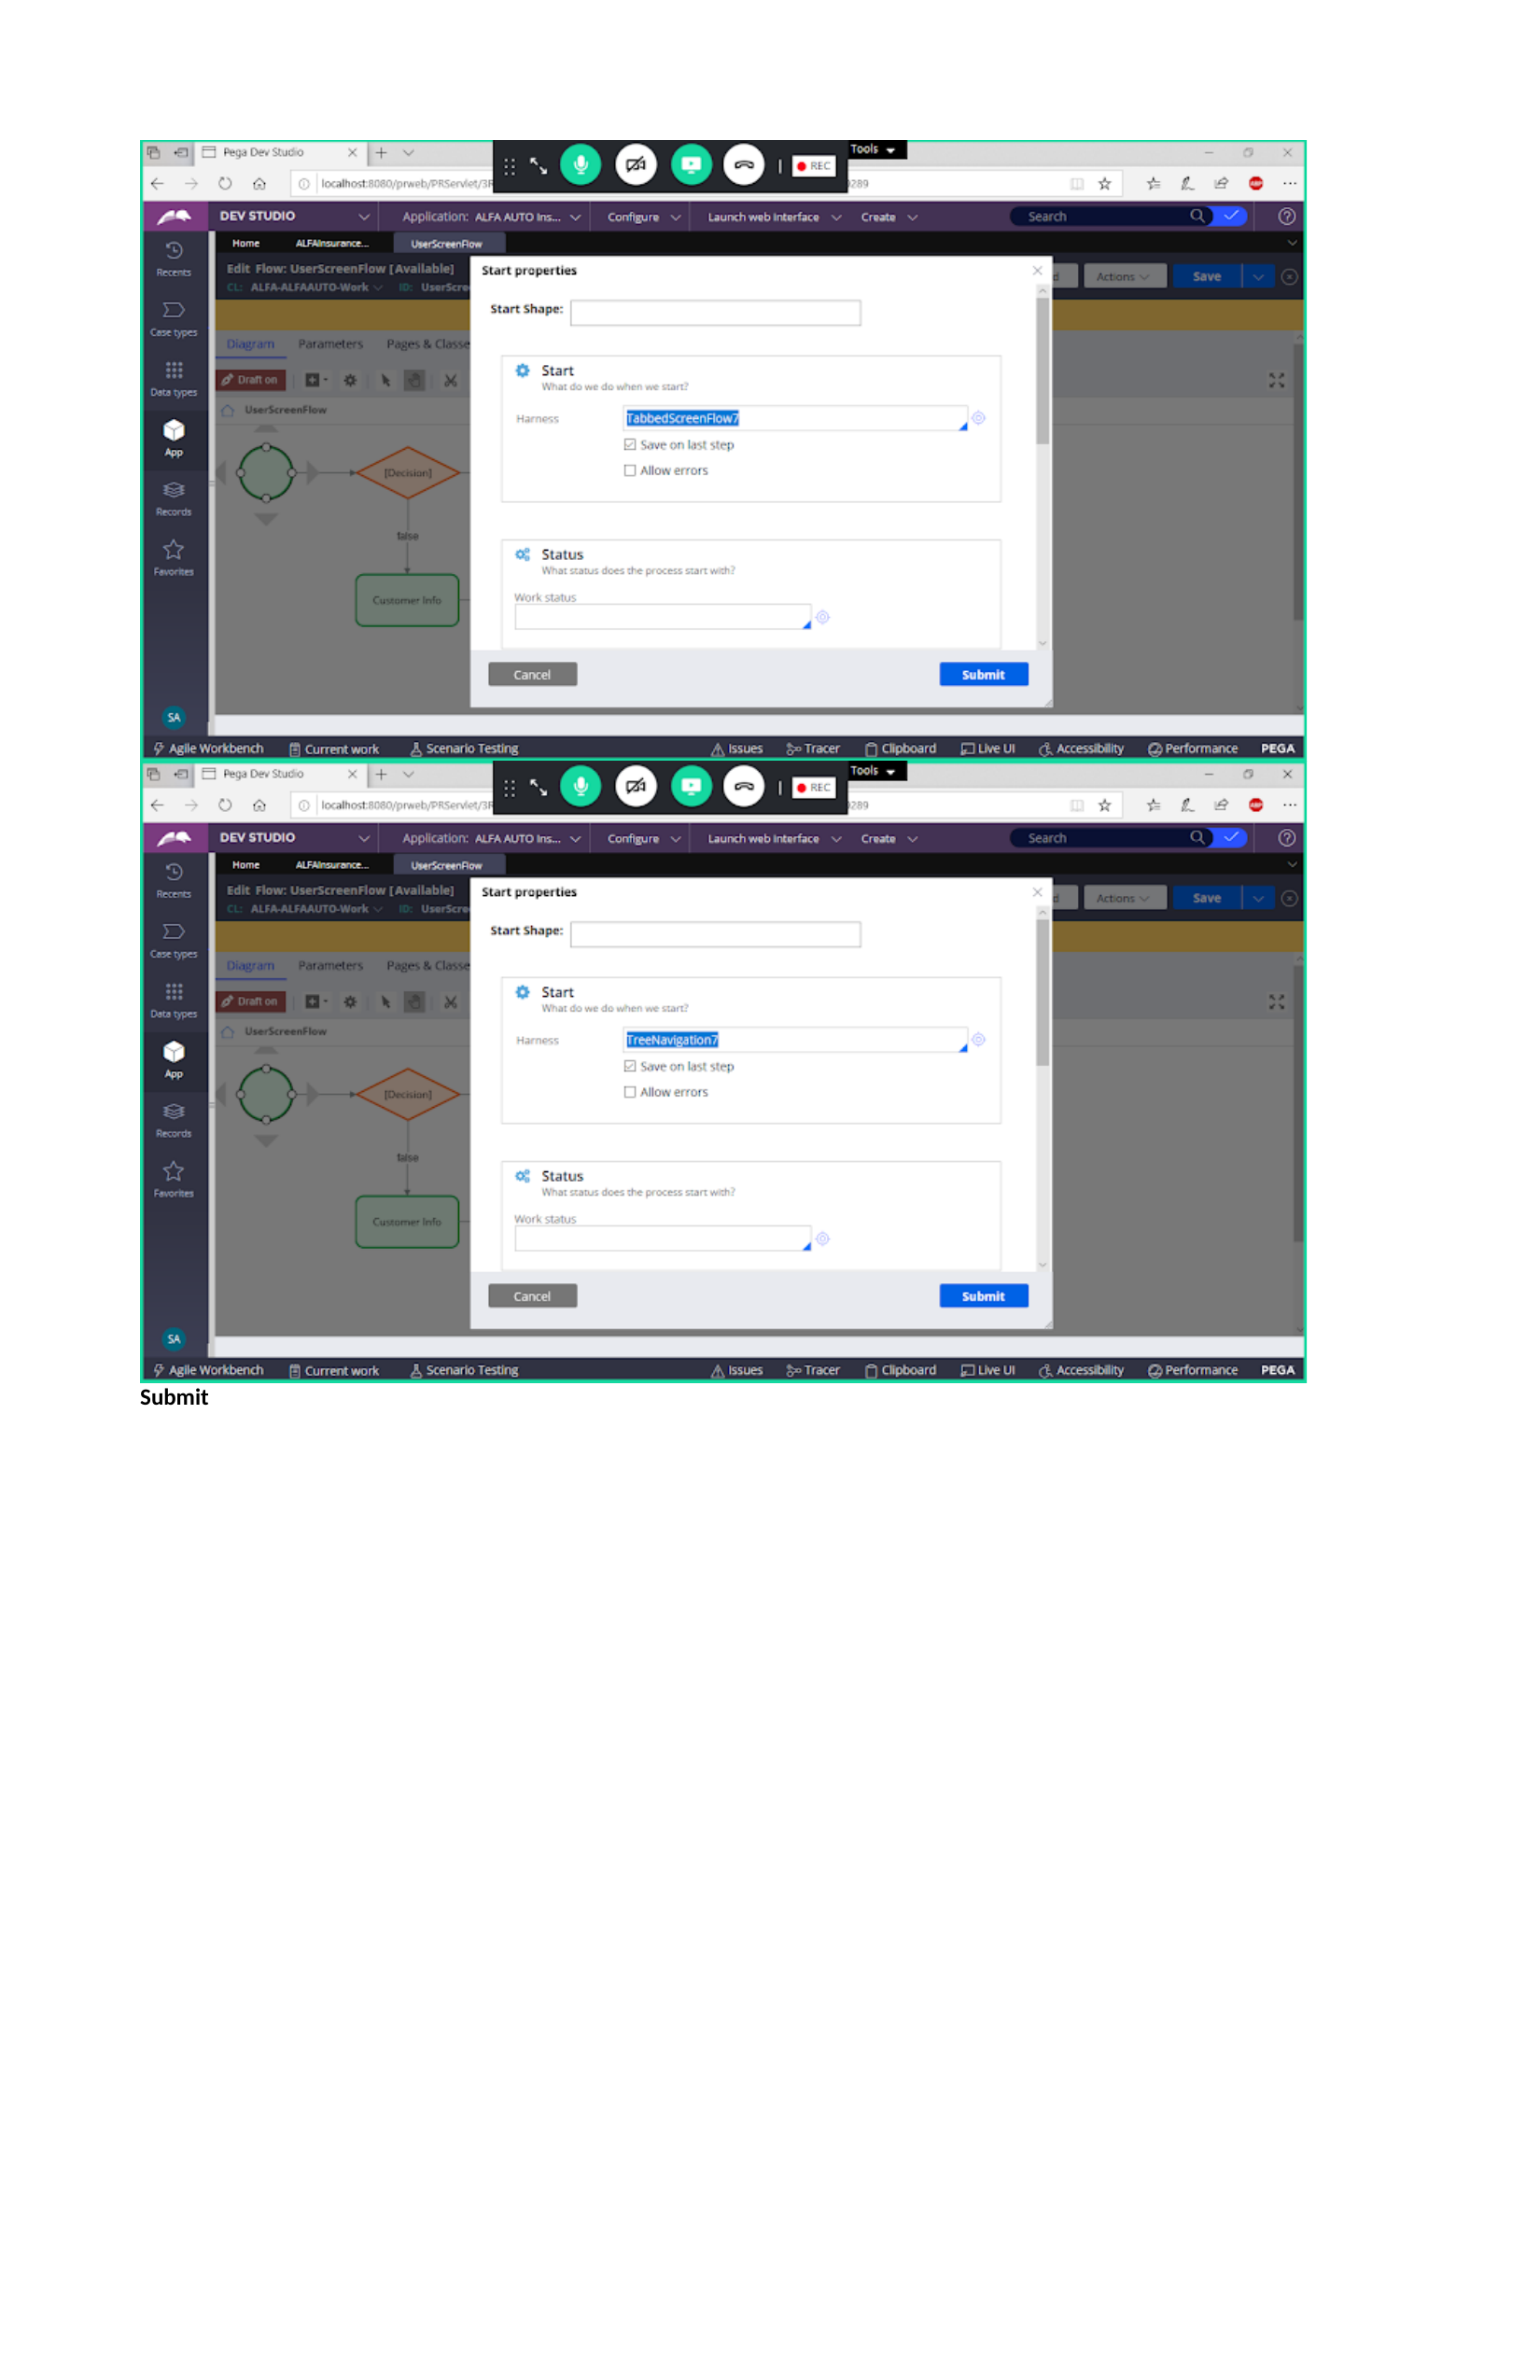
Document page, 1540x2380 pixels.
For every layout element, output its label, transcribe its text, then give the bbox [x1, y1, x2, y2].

picture [140, 140, 1307, 1383]
text Submit [140, 1382, 1400, 1411]
